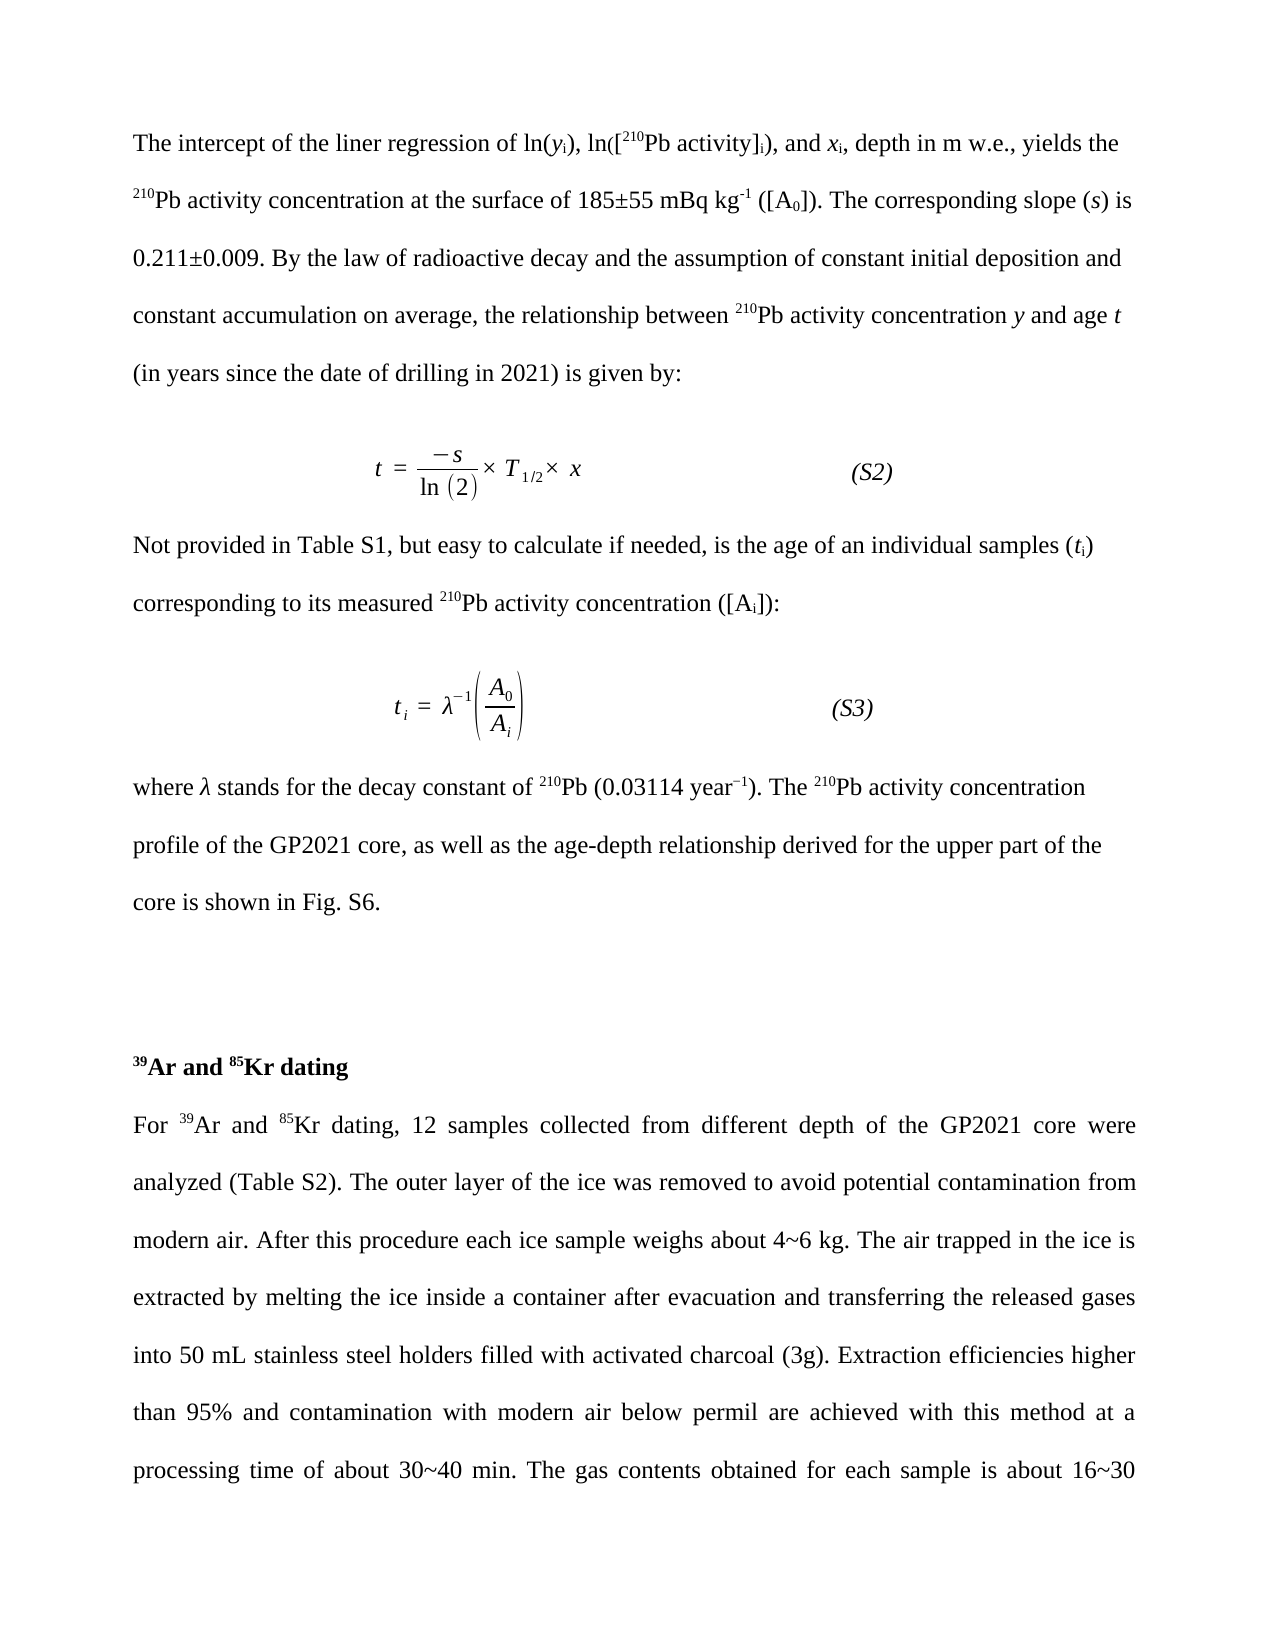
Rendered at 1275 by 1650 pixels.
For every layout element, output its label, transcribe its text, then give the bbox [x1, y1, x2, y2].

text (S2) [133, 440, 1137, 502]
text The intercept of the liner regression of ln(yi), ln([210Pb activity]i), and xi, depth in m w.e., yields the 210Pb activity concentration at the surface of 185±55 mBq kg-1 ([A0]). The corresponding slope (s) is 0.211±0.009. By the law of radioactive decay and the assumption of constant initial deposition and constant accumulation on average, the relationship between 210Pb activity concentration y and age t (in years since the date of drilling in 2021) is given by: [133, 128, 1137, 387]
text (S3) [133, 670, 1137, 744]
text where λ stands for the decay constant of 210Pb (0.03114 year−1). The 210Pb activity concentration profile of the GP2021 core, as well as the age-depth relationship derived for the upper part of the core is shown in Fig. S6. [133, 772, 1137, 916]
text Not provided in Table S1, but easy to calculate if needed, is the age of an individual samples (ti) corresponding to its measured 210Pb activity concentration ([Ai]): [133, 530, 1137, 617]
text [133, 1110, 1137, 1484]
text 39Ar and 85Kr dating [133, 1052, 1137, 1081]
